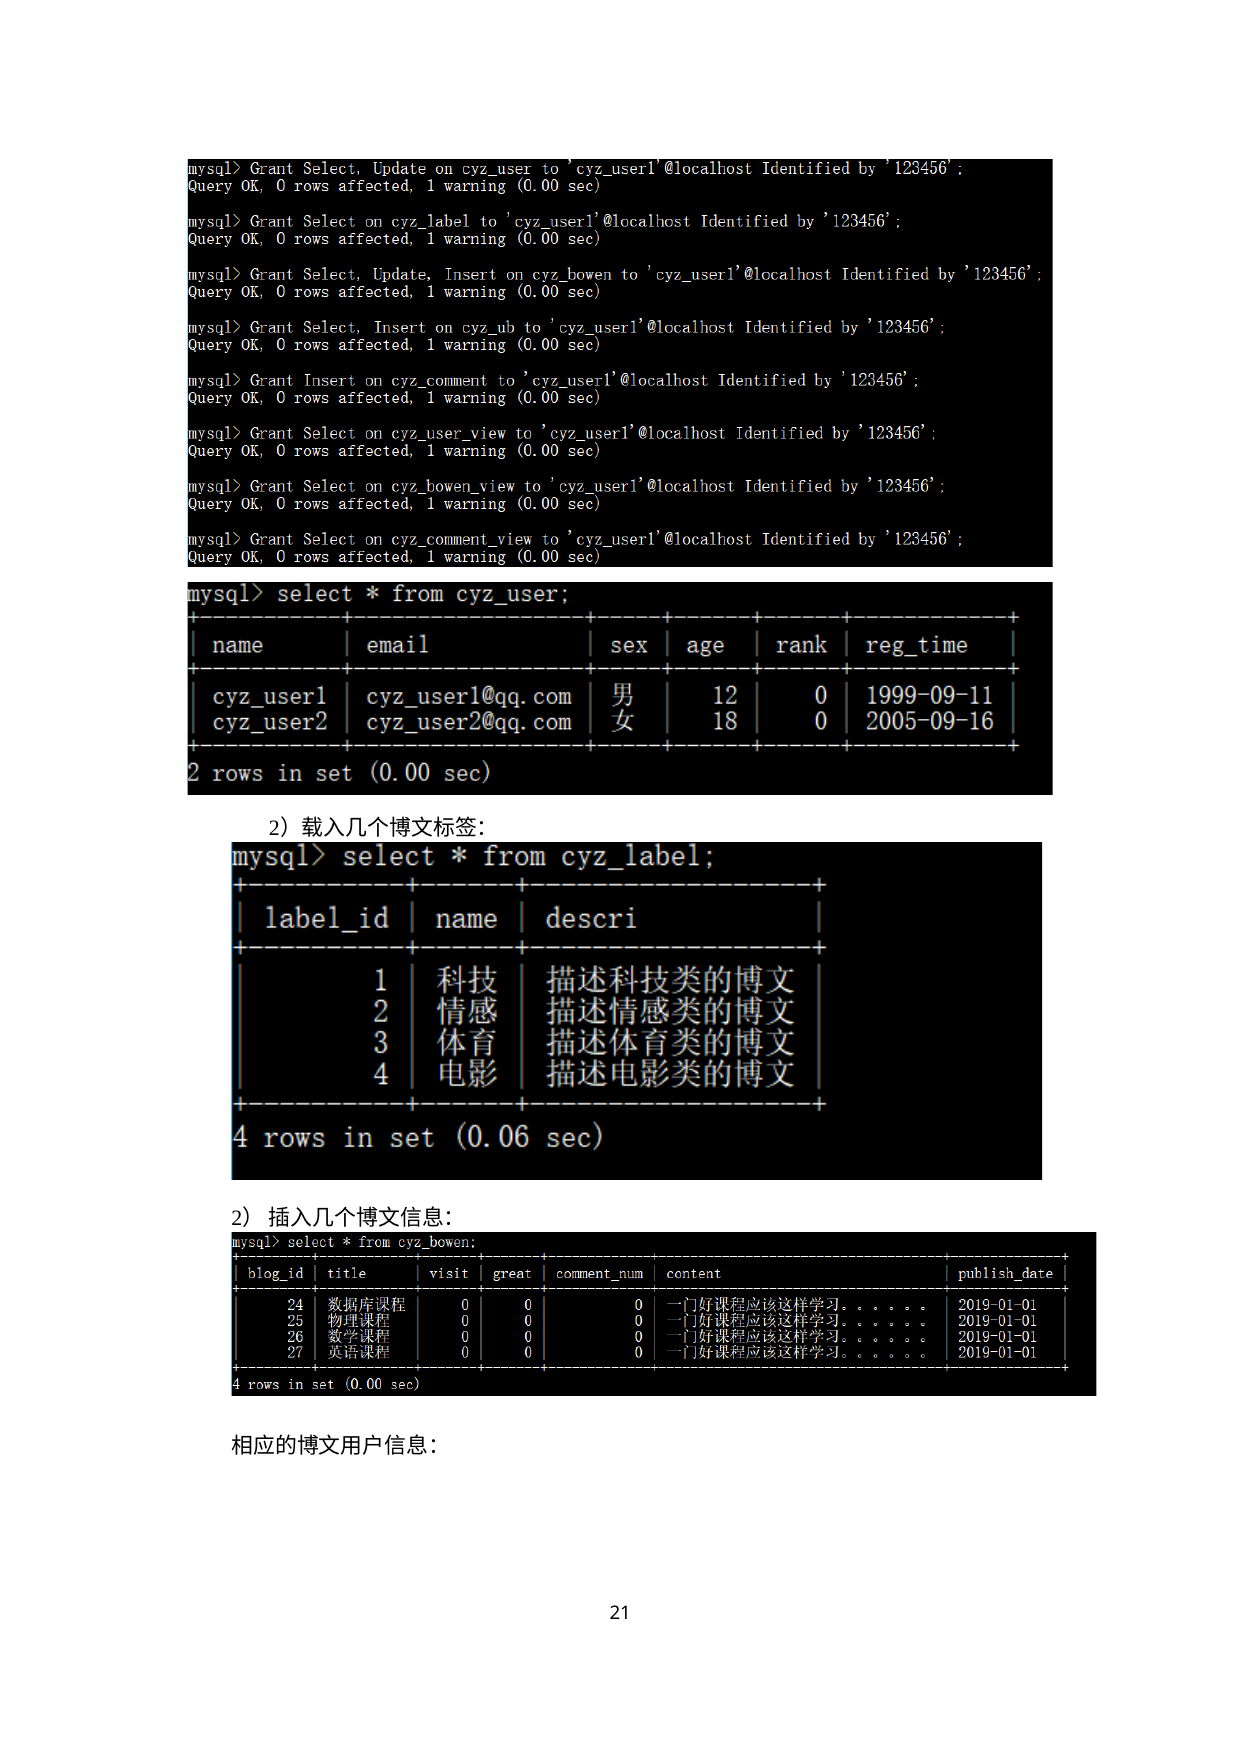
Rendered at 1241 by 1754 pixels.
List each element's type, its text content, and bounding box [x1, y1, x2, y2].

picture [187, 159, 1053, 567]
picture [231, 842, 1043, 1180]
text 相应的博文用户信息： [231, 1427, 1053, 1460]
list 2）载入几个博文标签： [269, 810, 1053, 842]
list 插入几个博文信息： [231, 1200, 1053, 1232]
picture [187, 582, 1053, 795]
picture [231, 1232, 1097, 1396]
